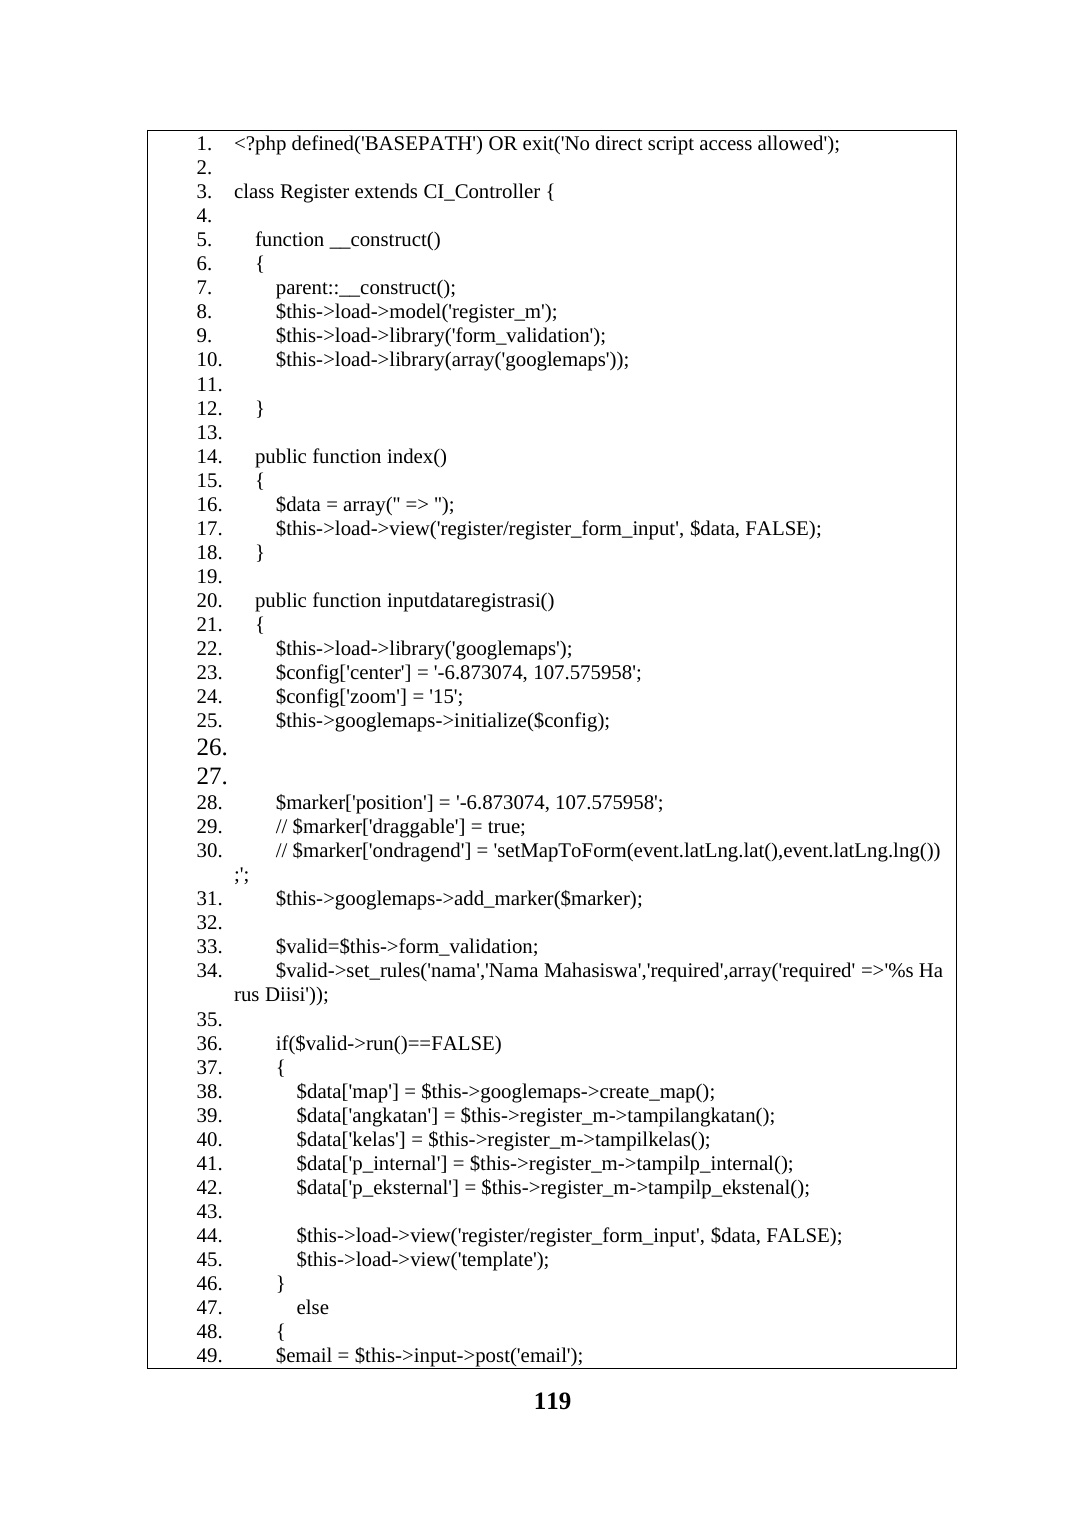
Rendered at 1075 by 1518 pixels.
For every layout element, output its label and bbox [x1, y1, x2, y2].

table_header [148, 131, 956, 1367]
